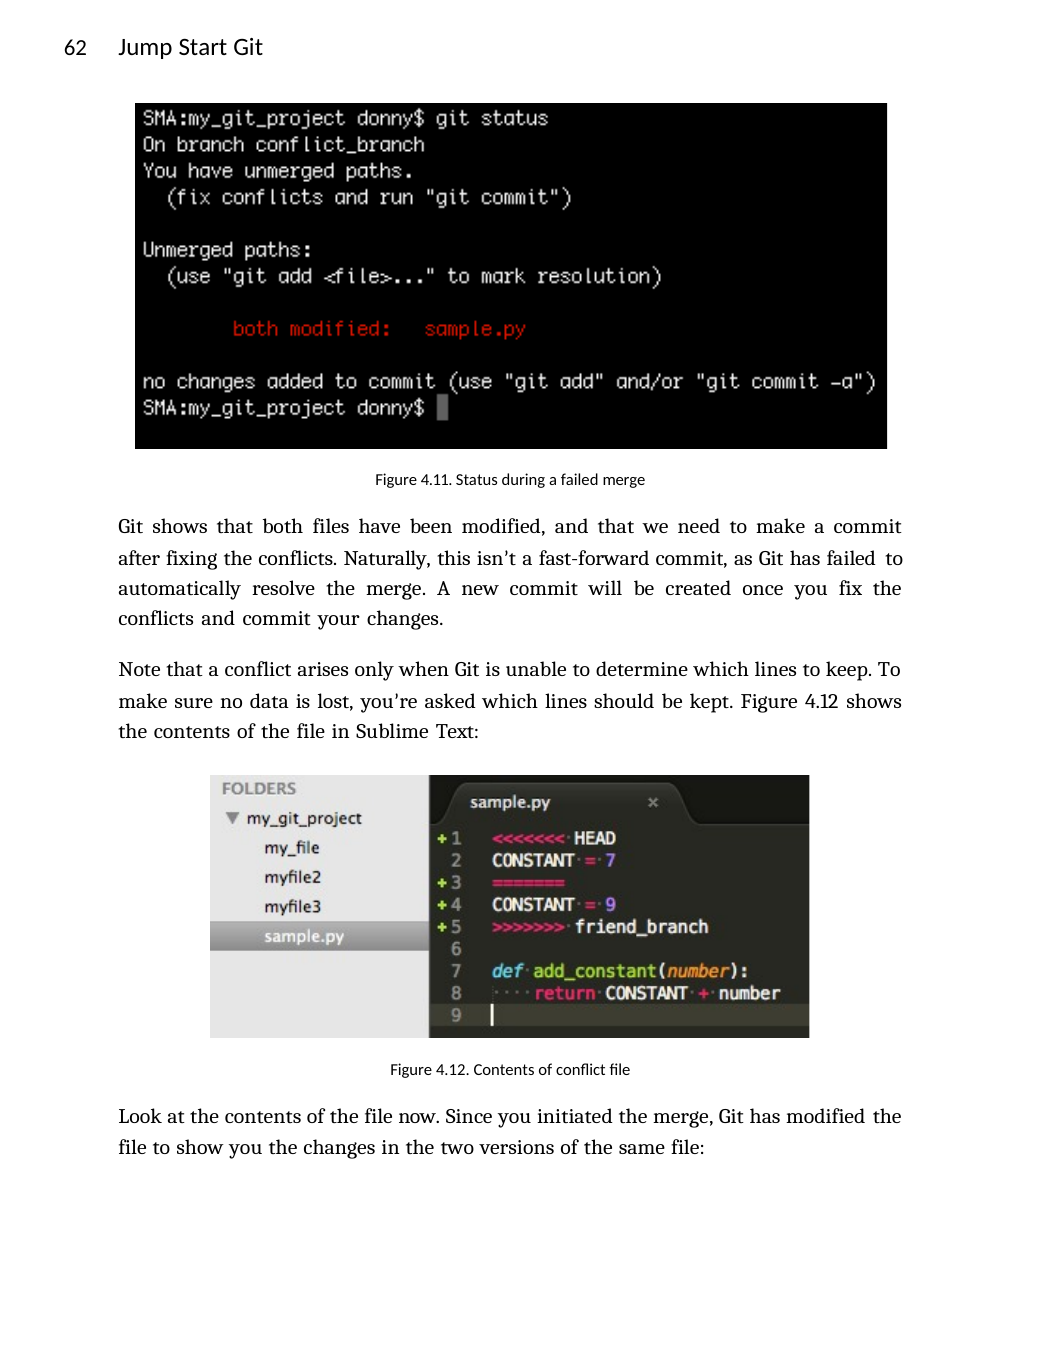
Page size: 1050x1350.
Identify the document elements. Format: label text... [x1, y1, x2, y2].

text Note that a conflict arises only when Git is unable to determine which lines to keep. To make sure no data is lost, you’re asked which lines should be kept. Figure 4.12 shows the contents of the file in Sublime Text: [118, 658, 903, 744]
picture [210, 775, 810, 1038]
text Figure 4.12. Contents of conflict file [328, 1059, 692, 1079]
text Figure 4.11. Status during a failed merge [328, 469, 692, 489]
text Git shows that both files have been modified, and that we need to make a commit after fixing the conflicts. Naturally, this isn’t a fast-forward commit, as Git has failed to automatically resolve the merge. A new commit will be created once you fix the conflicts and commit your changes. [118, 515, 903, 631]
text Look at the contents of the file now. Since you initiated the merge, Git has modified the file to show you the changes in the two versions of the same file: [118, 1105, 903, 1159]
picture [135, 103, 888, 449]
